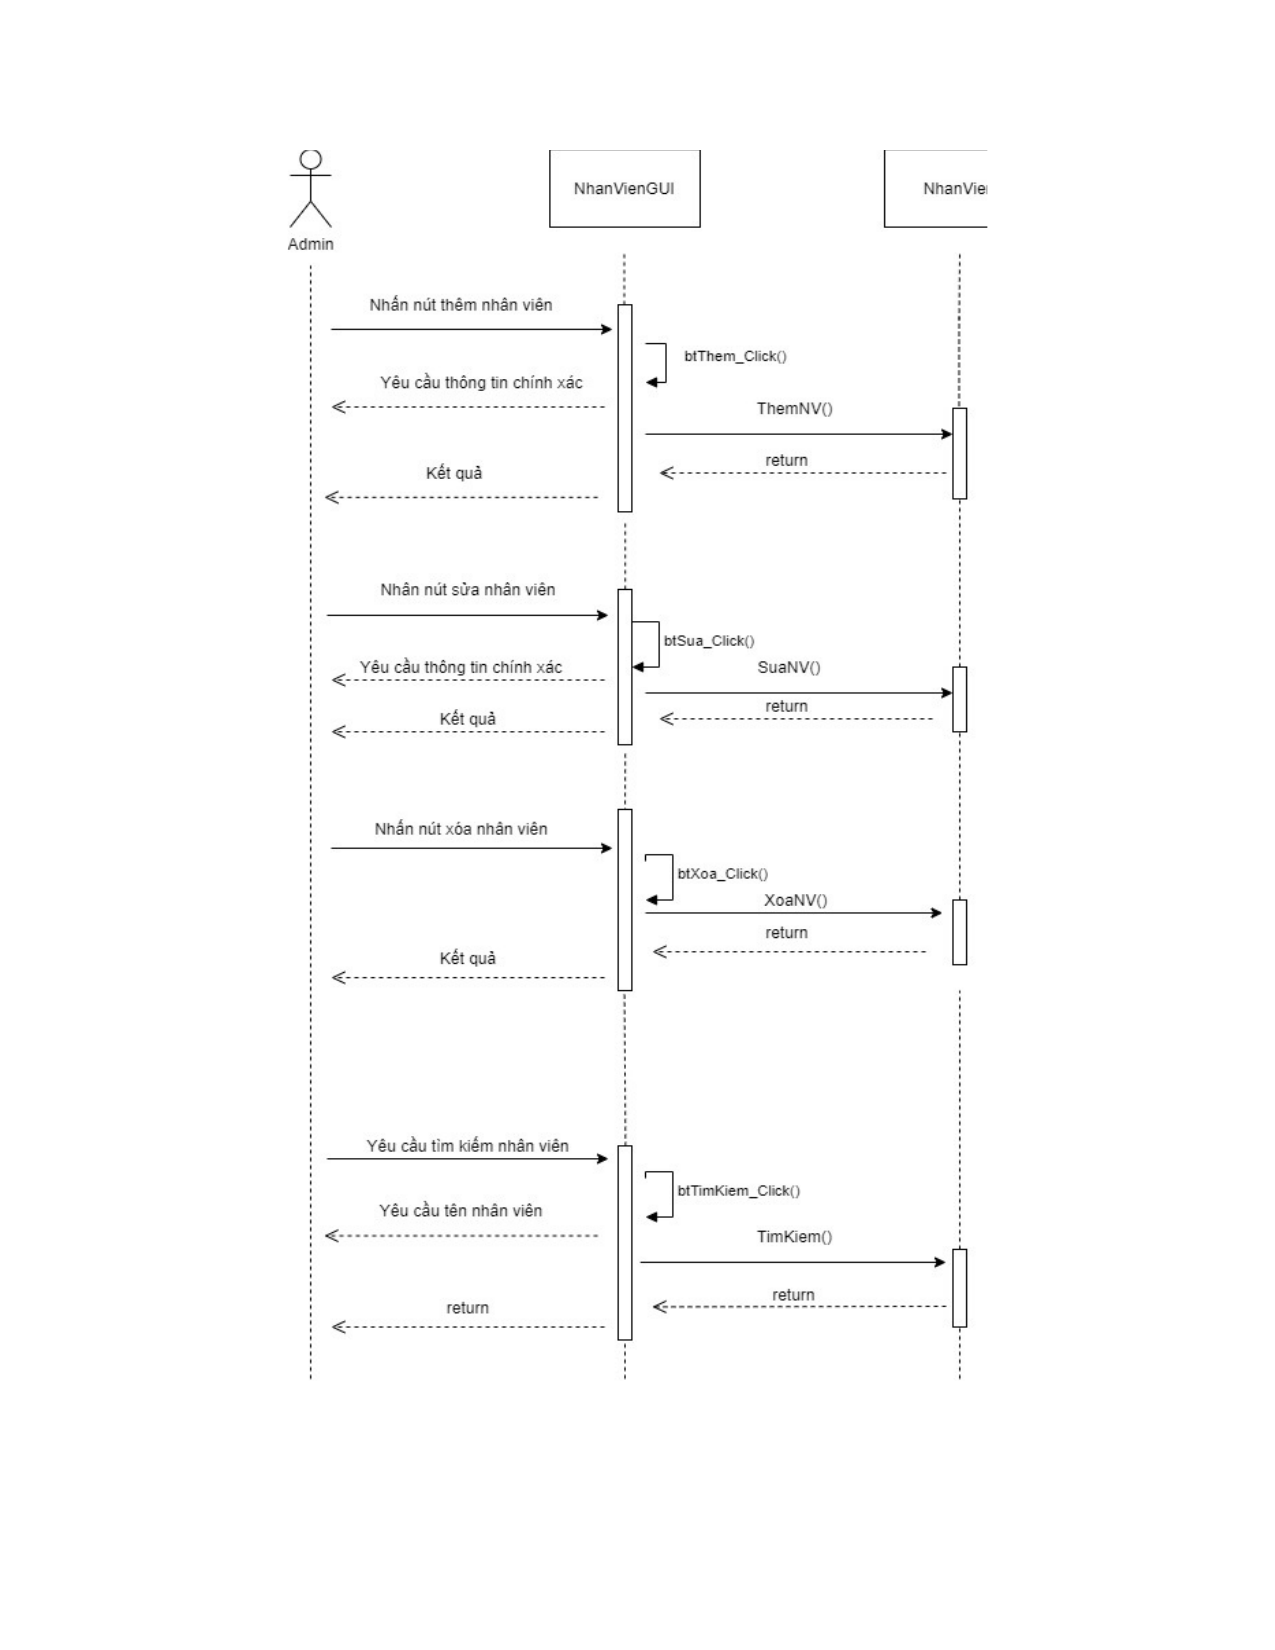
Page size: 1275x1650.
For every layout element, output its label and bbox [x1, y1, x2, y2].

picture [287, 150, 988, 1399]
